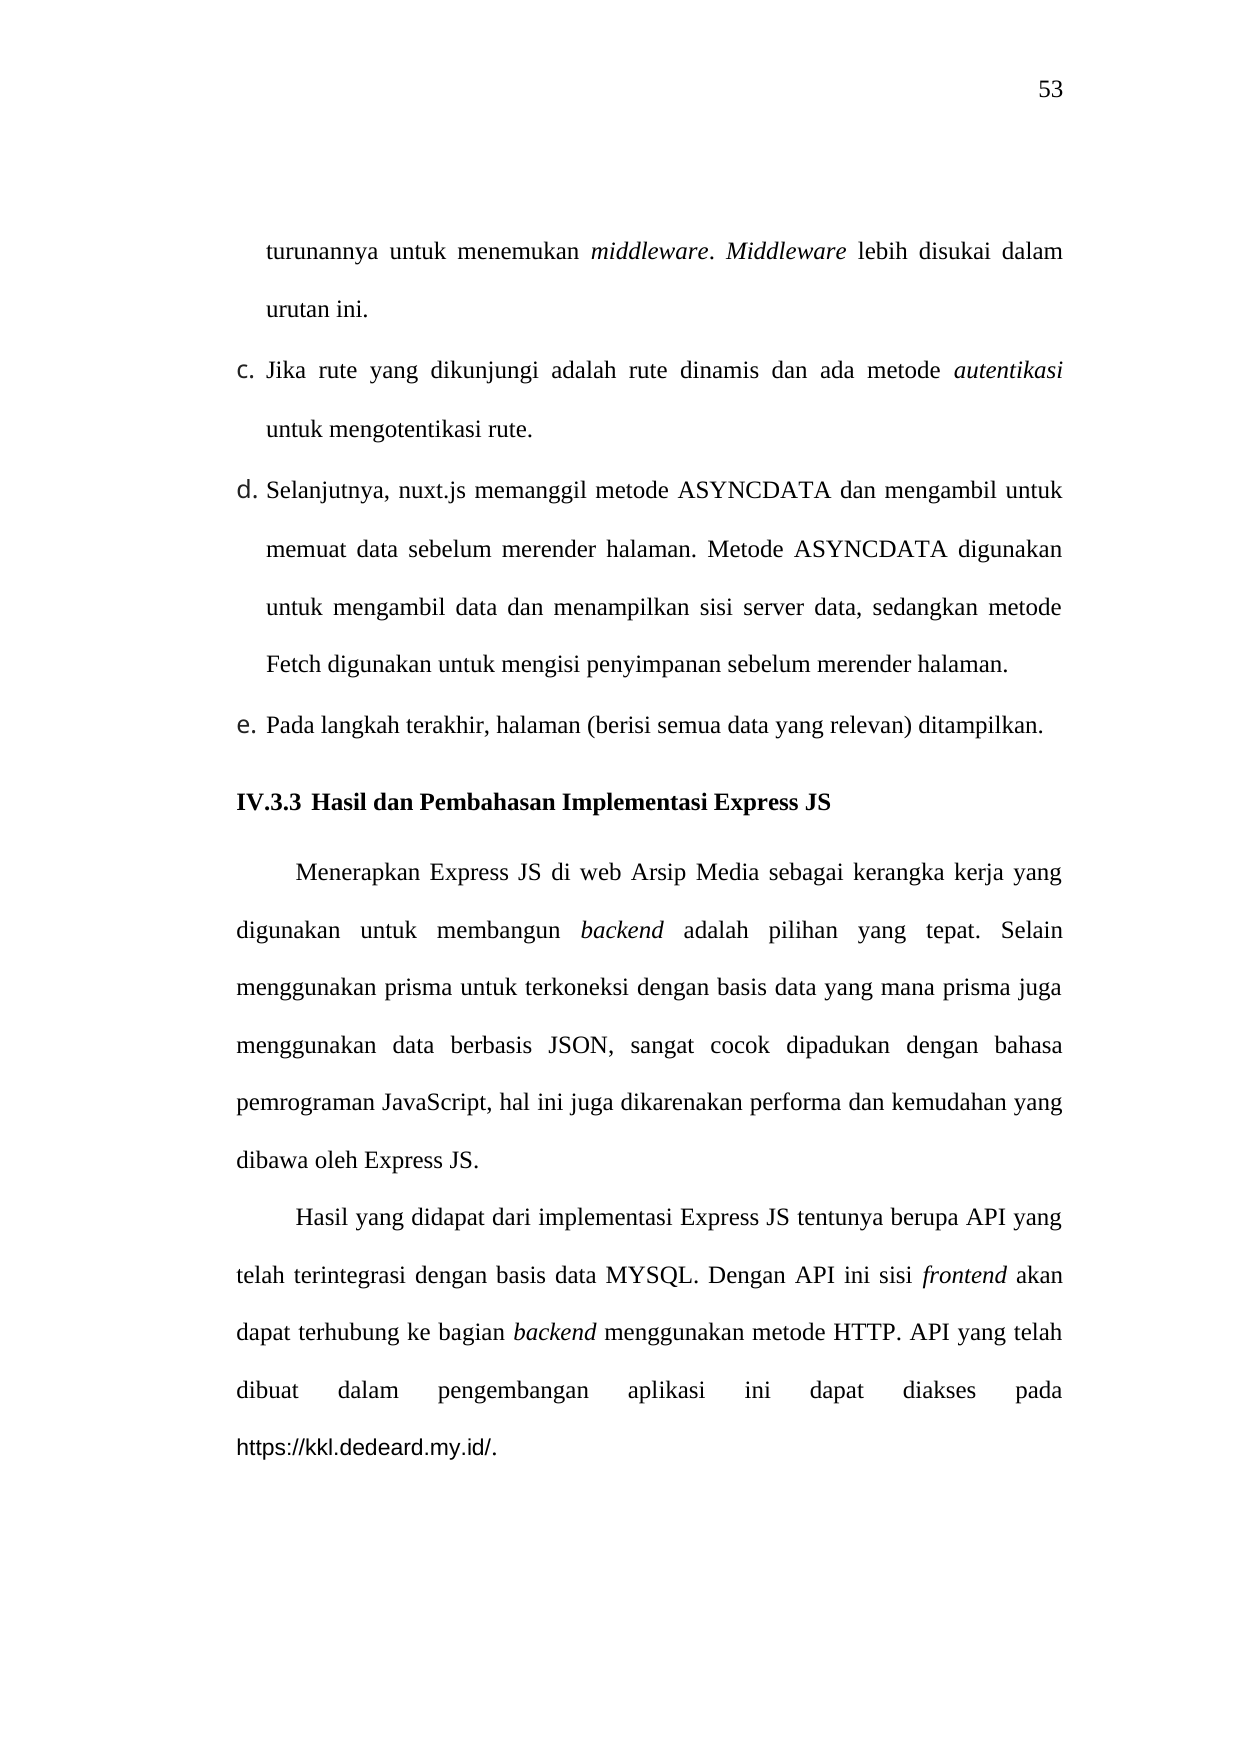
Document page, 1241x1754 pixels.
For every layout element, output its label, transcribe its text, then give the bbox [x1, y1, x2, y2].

text Menerapkan Express JS di web Arsip Media sebagai kerangka kerja yang digunakan untuk membangun backend adalah pilihan yang tepat. Selain menggunakan prisma untuk terkoneksi dengan basis data yang mana prisma juga menggunakan data berbasis JSON, sangat cocok dipadukan dengan bahasa pemrograman JavaScript, hal ini juga dikarenakan performa dan kemudahan yang dibawa oleh Express JS. [236, 857, 1063, 1174]
text Hasil yang didapat dari implementasi Express JS tentunya berupa API yang telah terintegrasi dengan basis data MYSQL. Dengan API ini sisi frontend akan dapat terhubung ke bagian backend menggunakan metode HTTP. API yang telah dibuat dalam pengembangan aplikasi ini dapat diakses pada https://kkl.dedeard.my.id/. [236, 1202, 1063, 1461]
subtitle Hasil dan Pembahasan Implementasi Express JS [236, 787, 1063, 816]
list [236, 236, 1063, 322]
list Selanjutnya, nuxt.js memanggil metode ASYNCDATA dan mengambil untuk memuat data sebelum merender halaman. Metode ASYNCDATA digunakan untuk mengambil data dan menampilkan sisi server data, sedangkan metode Fetch digunakan untuk mengisi penyimpanan sebelum merender halaman. [236, 472, 1063, 678]
list Pada langkah terakhir, halaman (berisi semua data yang relevan) ditampilkan. [236, 707, 1063, 741]
list Jika rute yang dikunjungi adalah rute dinamis dan ada metode autentikasi untuk mengotentikasi rute. [236, 351, 1063, 443]
